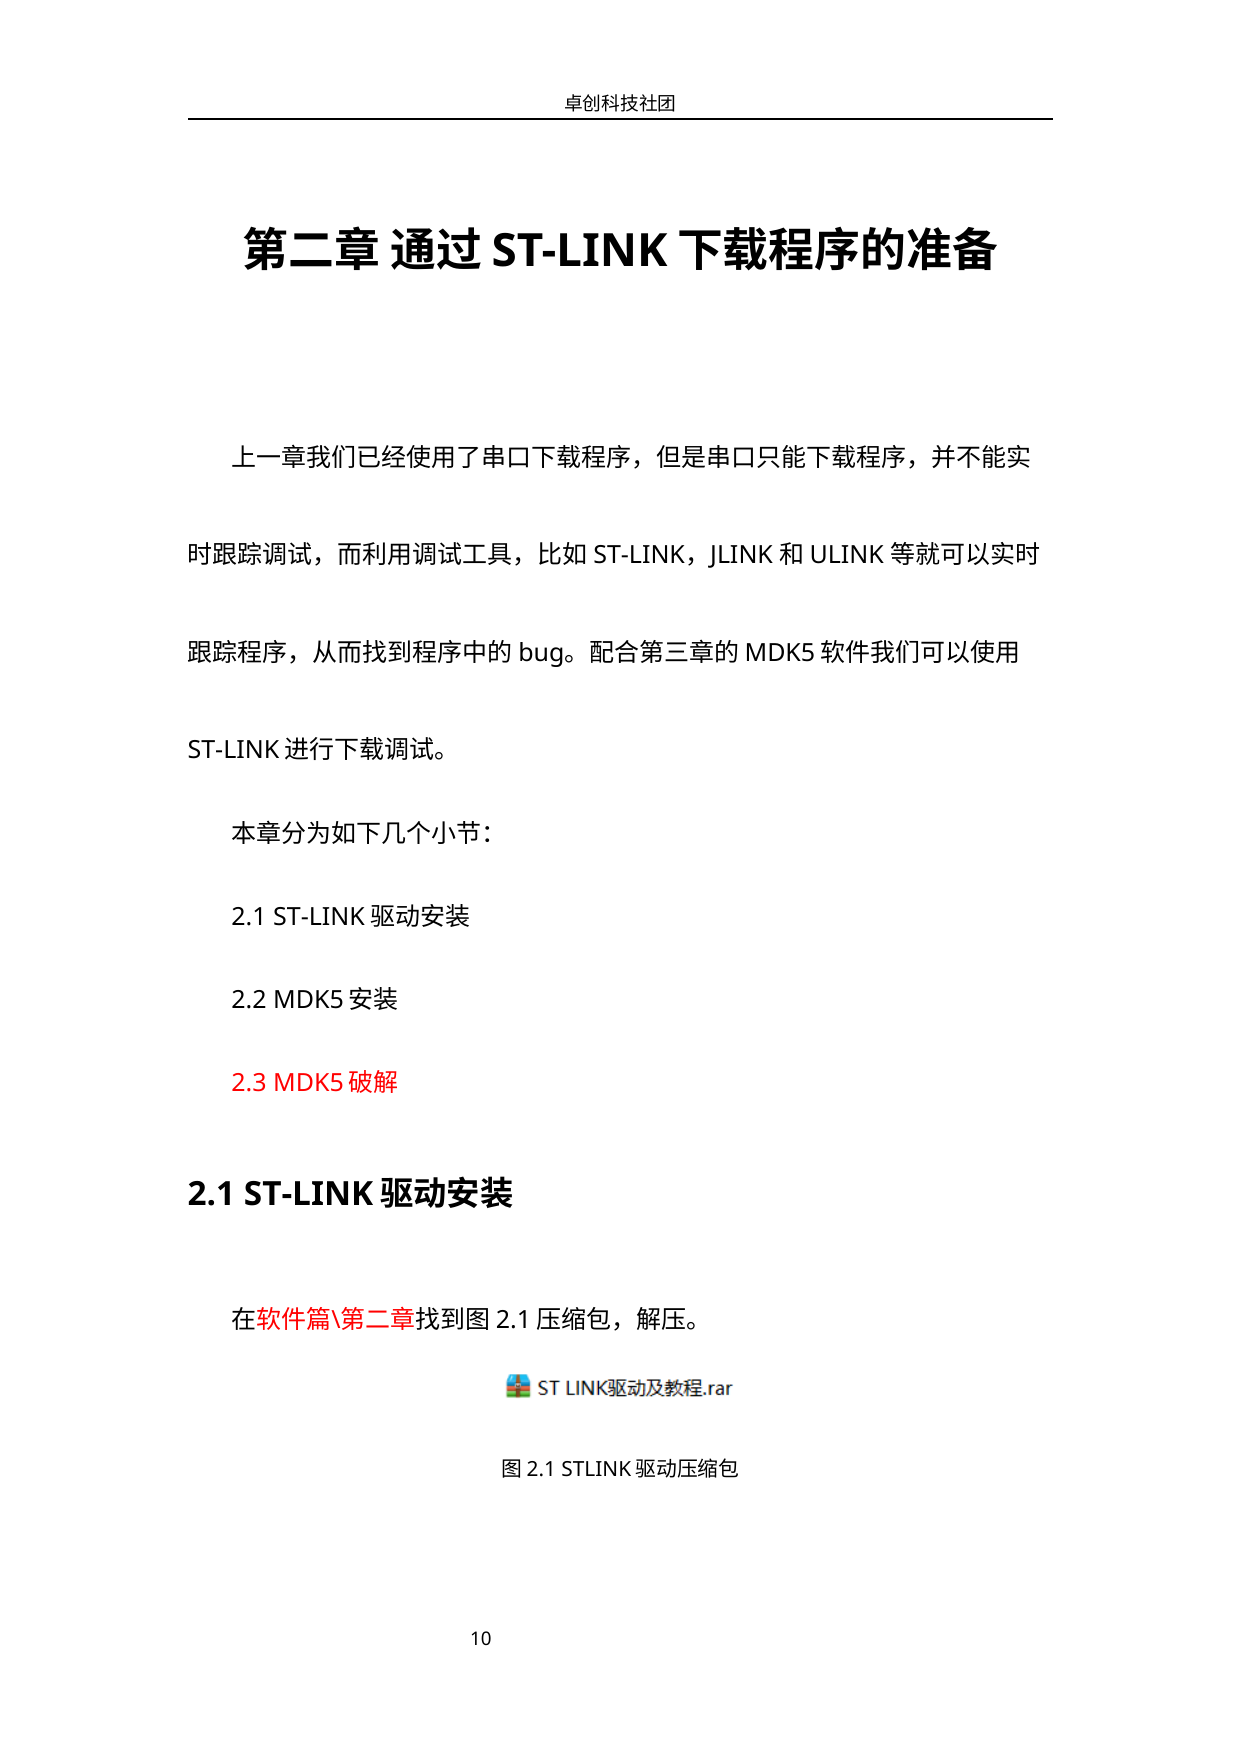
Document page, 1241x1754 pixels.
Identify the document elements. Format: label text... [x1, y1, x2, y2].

text 2.3 MDK5破解 [187, 1048, 1053, 1113]
text 2.1 ST-LINK驱动安装 [187, 882, 1053, 947]
subtitle 第二章 通过ST-LINK下载程序的准备 [187, 197, 1053, 295]
text 本章分为如下几个小节： [187, 799, 1053, 864]
picture [497, 1368, 744, 1408]
text 上一章我们已经使用了串口下载程序，但是串口只能下载程序，并不能实时跟踪调试，而利用调试工具，比如 ST-LINK，JLINK 和ULINK 等就可以实时跟踪程序，从而找到程序中的 bug。配合第三章的MDK5软件我们可以使用ST-LINK进行下载调试。 [187, 423, 1053, 781]
text 2.2 MDK5安装 [187, 965, 1053, 1030]
text 在软件篇\第二章找到图2.1压缩包，解压。 [187, 1286, 1053, 1351]
subtitle 2.1 ST-LINK驱动安装 [187, 1158, 1053, 1223]
text 图 2.1 STLINK驱动压缩包 [187, 1451, 1053, 1483]
